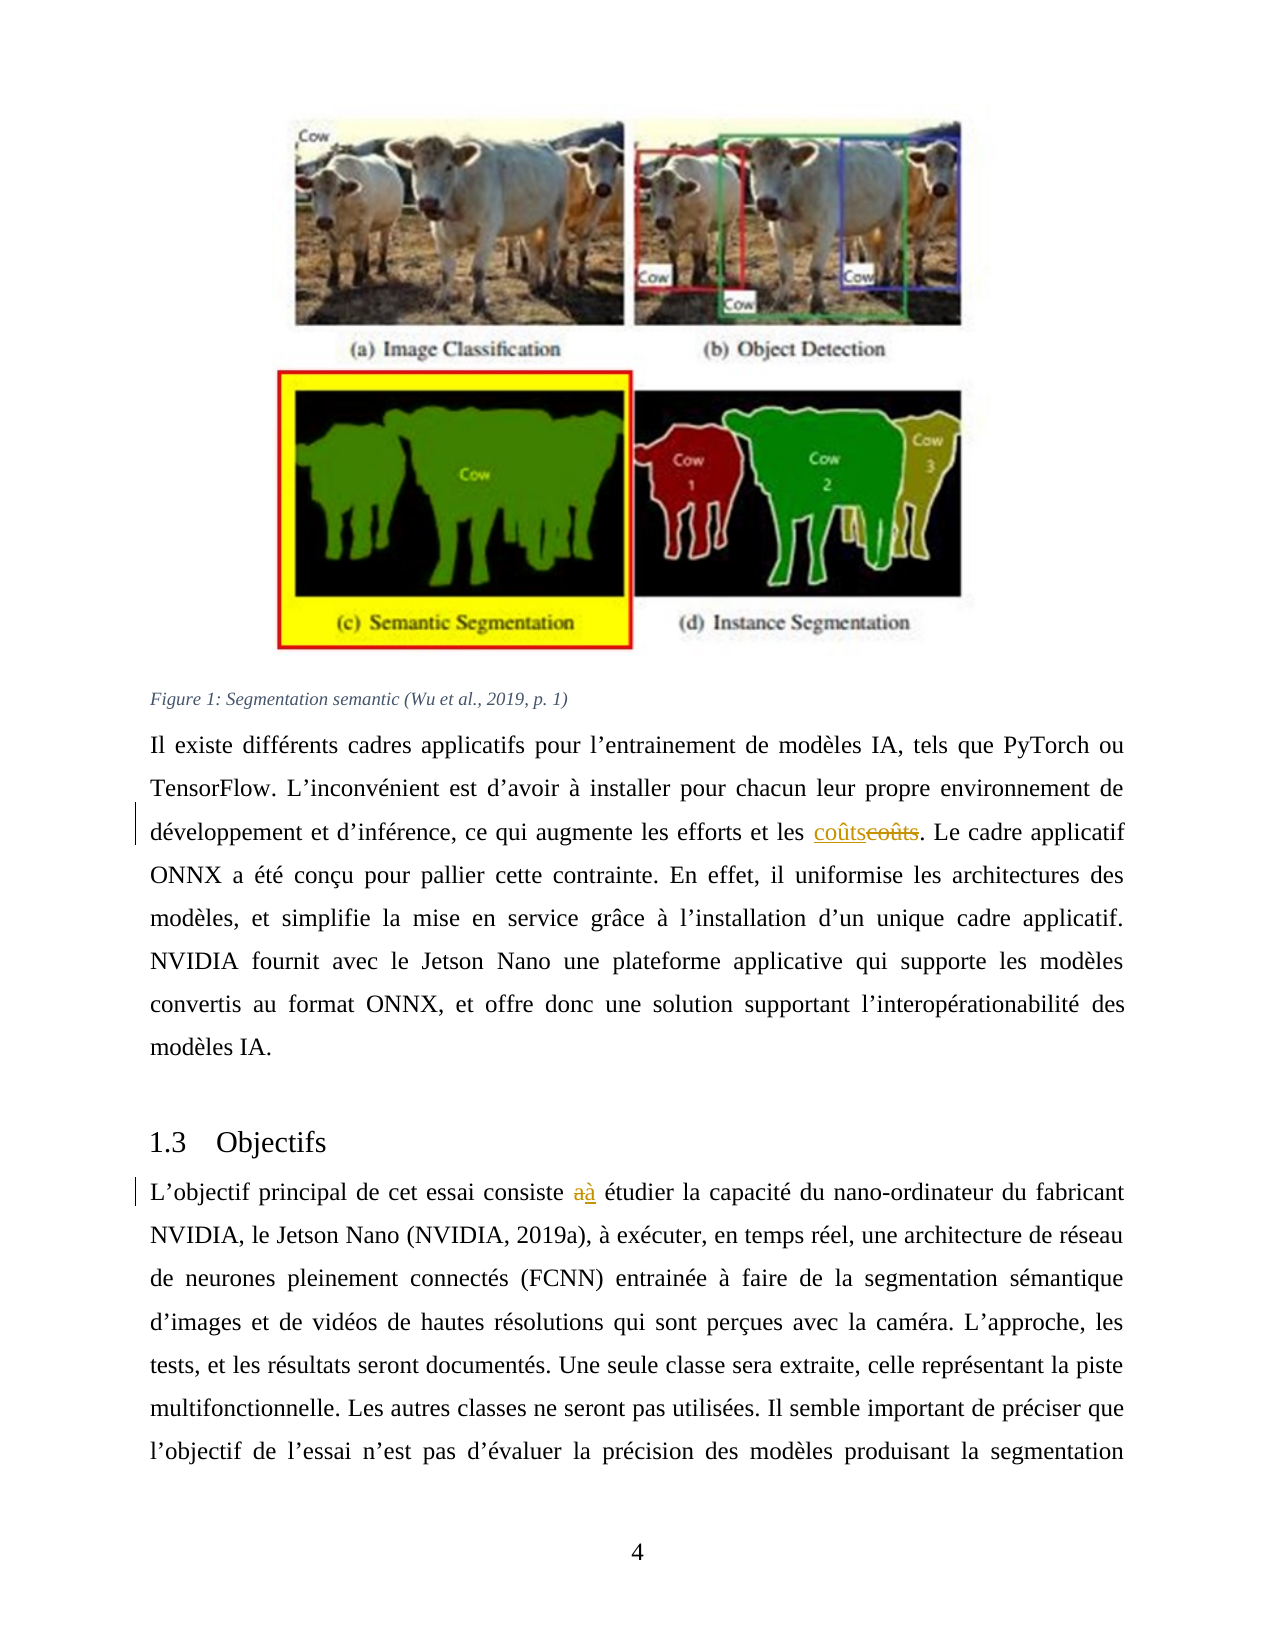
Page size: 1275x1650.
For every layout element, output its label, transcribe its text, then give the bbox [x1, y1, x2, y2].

picture [271, 103, 1004, 656]
subtitle Objectifs [148, 1124, 1125, 1158]
text Figure 1: Segmentation semantic (Wu et al., 2019, p. 1) [150, 688, 1125, 709]
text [150, 1177, 1125, 1465]
text Il existe différents cadres applicatifs pour l’entrainement de modèles IA, tels que PyTorch ou TensorFlow. L’inconvénient est d’avoir à installer pour chacun leur propre environnement de développement et d’inférence, ce qui augmente les efforts et les . Le cadre applicatif ONNX a été conçu pour pallier cette contrainte. En effet, il uniformise les architectures des modèles, et simplifie la mise en service grâce à l’installation d’un unique cadre applicatif. NVIDIA fournit avec le Jetson Nano une plateforme applicative qui supporte les modèles convertis au format ONNX, et offre donc une solution supportant l’interopérationabilité des modèles IA. [150, 730, 1125, 1061]
